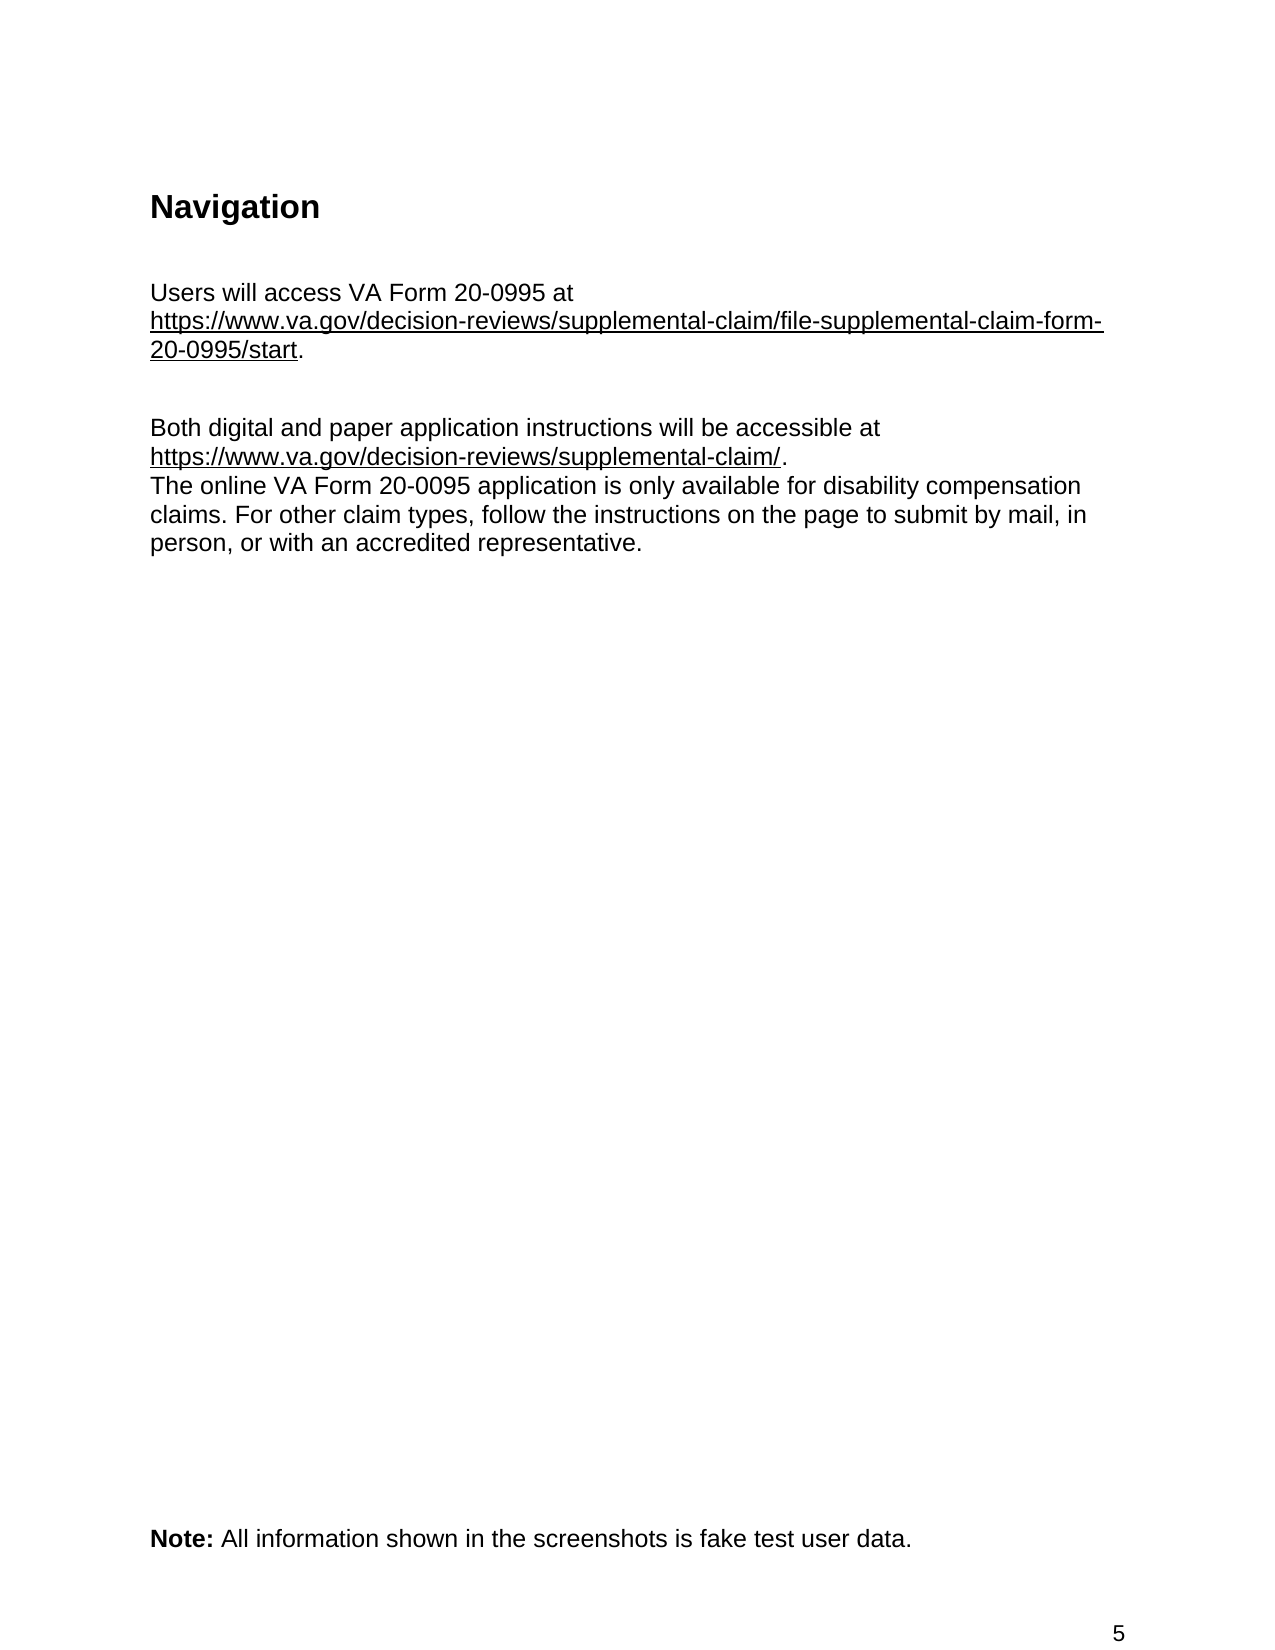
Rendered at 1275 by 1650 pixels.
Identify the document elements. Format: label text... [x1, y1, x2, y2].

text Both digital and paper application instructions will be accessible at https://www.va.gov/decision-reviews/supplemental-claim/. The online VA Form 20-0095 application is only available for disability compensation claims. For other claim types, follow the instructions on the page to submit by mail, in person, or with an accredited representative. [150, 413, 1125, 557]
text Users will access VA Form 20-0995 at https://www.va.gov/decision-reviews/supplemental-claim/file-supplemental-claim-form-20-0995/start. [150, 278, 1125, 364]
subtitle Navigation [150, 187, 1125, 226]
